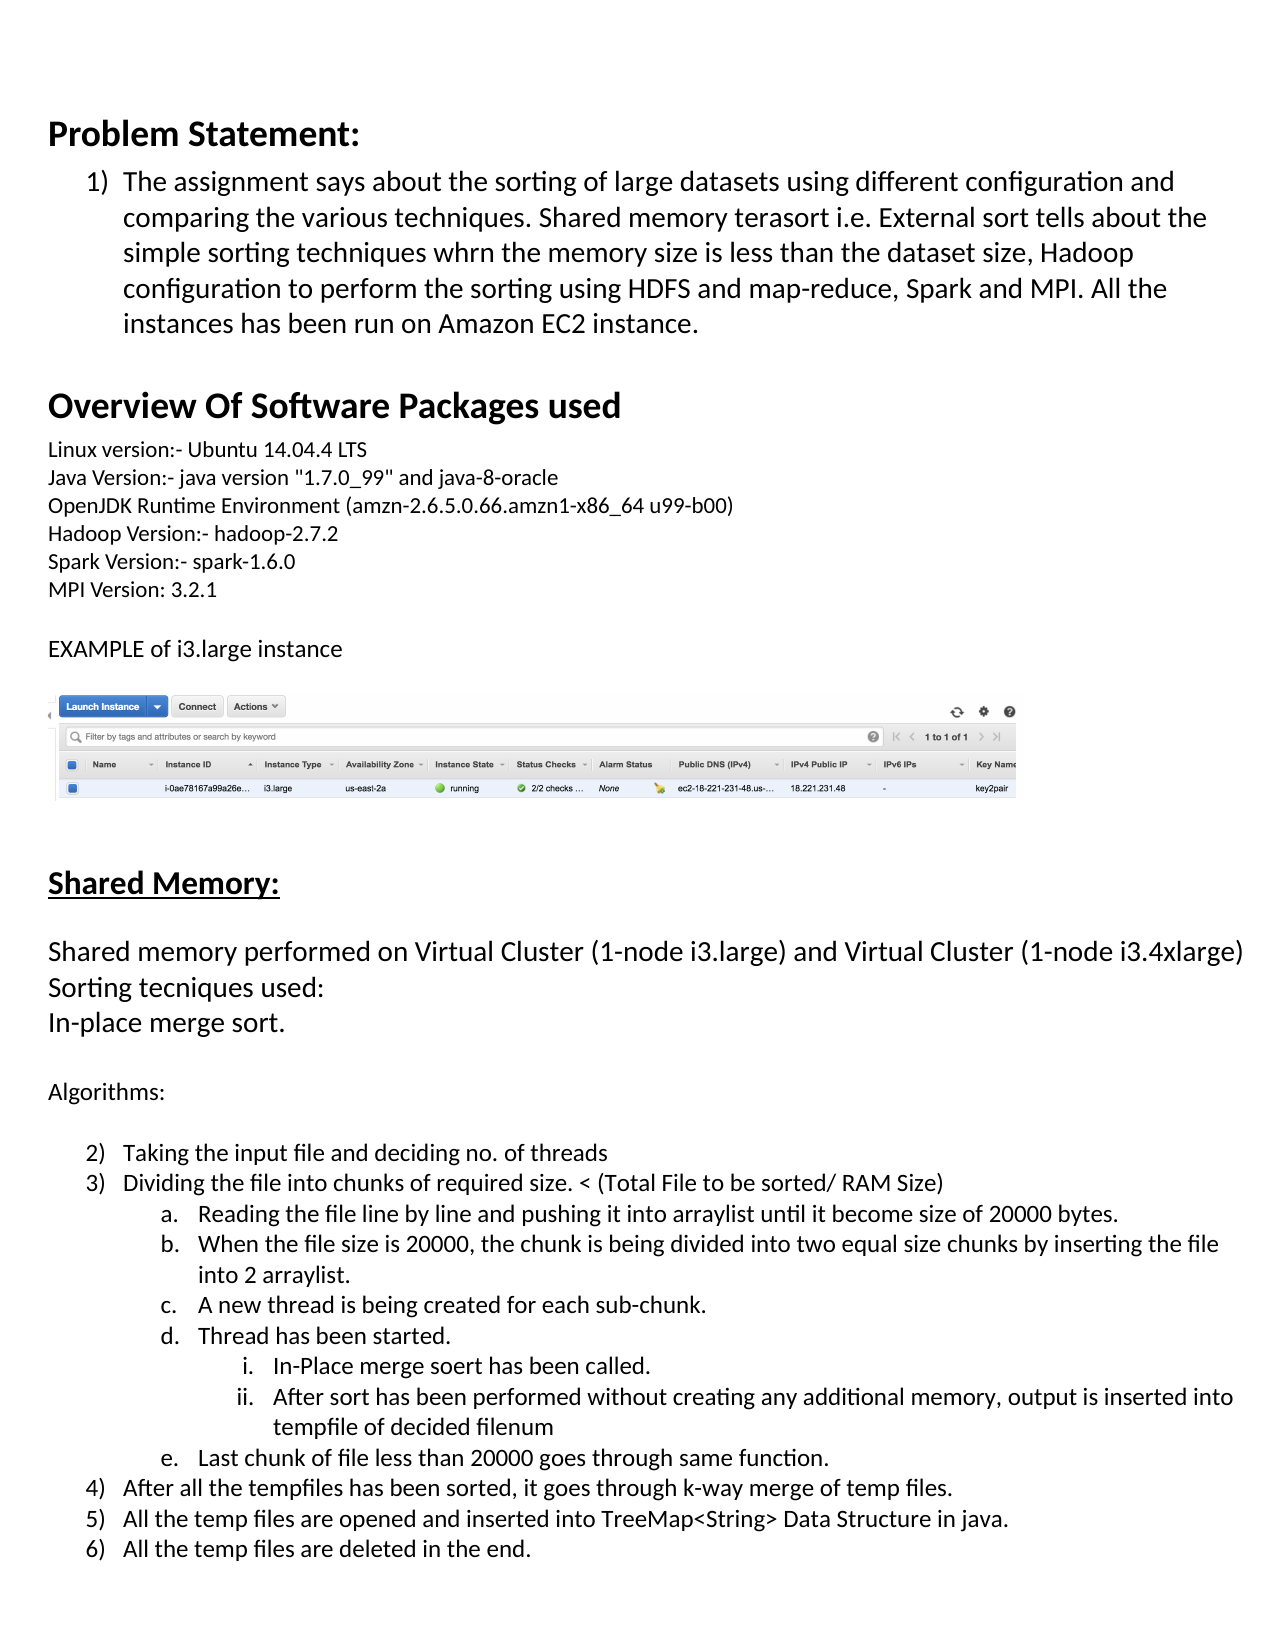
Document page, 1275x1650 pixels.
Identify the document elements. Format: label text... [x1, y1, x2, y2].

text Java Version:- java version "1.7.0_99" and java-8-oracle [48, 463, 1254, 491]
text OpenJDK Runtime Environment (amzn-2.6.5.0.66.amzn1-x86_64 u99-b00) [48, 491, 1254, 519]
list Taking the input file and deciding no. of threads [85, 1137, 1254, 1167]
list When the file size is 20000, the chunk is being divided into two equal size chunks by inserting the file into 2 arraylist. [160, 1228, 1254, 1289]
text Spark Version:- spark-1.6.0 [48, 547, 1254, 575]
text MPI Version: 3.2.1 [48, 575, 1254, 603]
text Shared memory performed on Virtual Cluster (1-node i3.large) and Virtual Cluster (1-node i3.4xlarge) [48, 933, 1254, 969]
list Thread has been started. [160, 1320, 1254, 1350]
list In-Place merge soert has been called. [254, 1350, 1254, 1381]
list All the temp files are opened and inserted into TreeMap<String> Data Structure in java. [85, 1503, 1254, 1533]
text In-place merge sort. [48, 1004, 1254, 1040]
list After all the tempfiles has been sorted, it goes through k-way merge of temp files. [85, 1472, 1254, 1503]
text Problem Statement: [48, 110, 1254, 156]
list Last chunk of file less than 20000 goes through same function. [160, 1442, 1254, 1472]
text Shared Memory: [48, 862, 1254, 903]
picture [47, 694, 1023, 801]
text Algorithms: [48, 1076, 1254, 1106]
list After sort has been performed without creating any additional memory, output is inserted into tempfile of decided filenum [254, 1381, 1254, 1442]
list All the temp files are deleted in the end. [85, 1533, 1254, 1564]
list Reading the file line by line and pushing it into arraylist until it become size of 20000 bytes. [160, 1198, 1254, 1228]
list The assignment says about the sorting of large datasets using different configuration and comparing the various techniques. Shared memory terasort i.e. External sort tells about the simple sorting techniques whrn the memory size is less than the dataset size, Hadoop configuration to perform the sorting using HDFS and map-reduce, Spark and MPI. All the instances has been run on Amazon EC2 instance. [85, 163, 1254, 341]
text EXAMPLE of i3.large instance [48, 633, 1254, 664]
text Overview Of Software Packages used [48, 382, 1254, 428]
text Hadoop Version:- hadoop-2.7.2 [48, 519, 1254, 547]
list Dividing the file into chunks of required size. < (Total File to be sorted/ RAM Size) [85, 1167, 1254, 1198]
text Linux version:- Ubuntu 14.04.4 LTS [48, 435, 1254, 463]
list A new thread is being created for each sub-chunk. [160, 1289, 1254, 1320]
text Sorting tecniques used: [48, 969, 1254, 1004]
